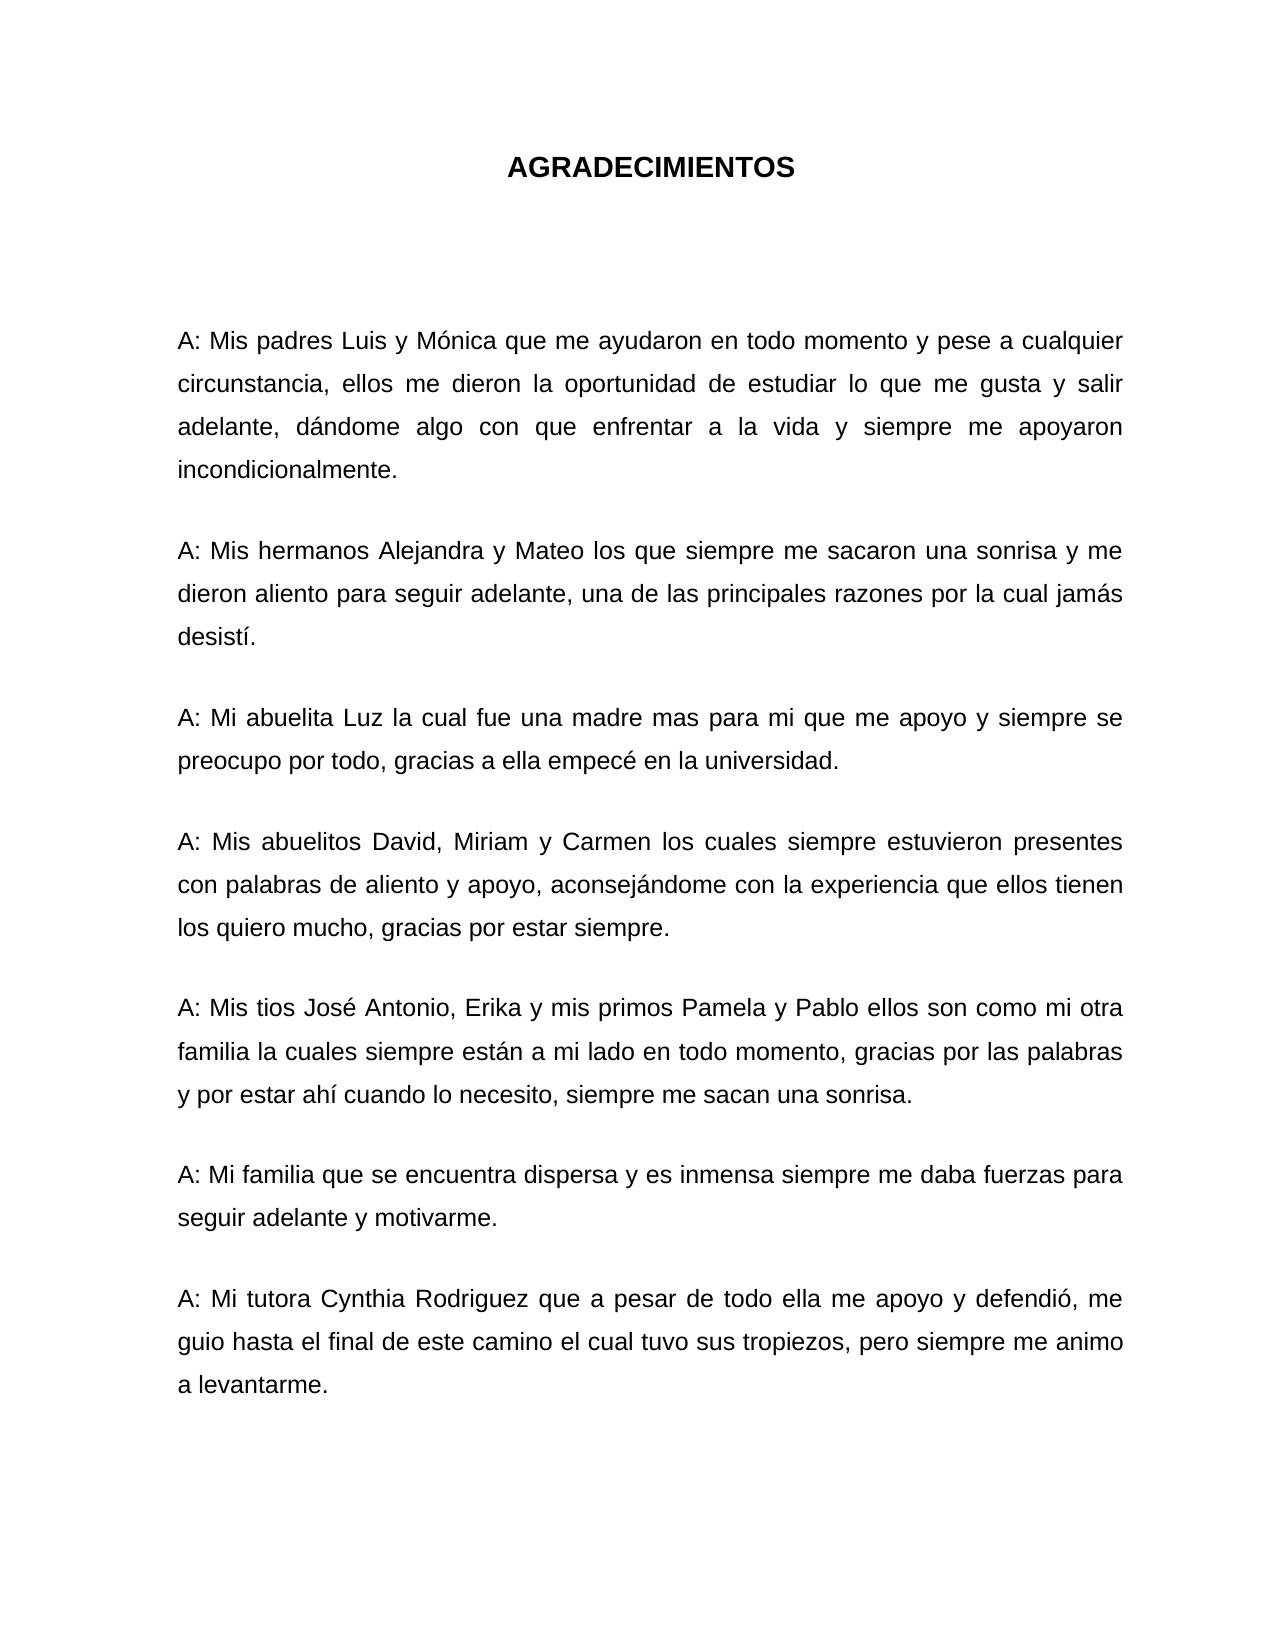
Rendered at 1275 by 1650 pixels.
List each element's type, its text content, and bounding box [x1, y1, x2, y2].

text A: Mis abuelitos David, Miriam y Carmen los cuales siempre estuvieron presentes con palabras de aliento y apoyo, aconsejándome con la experiencia que ellos tienen los quiero mucho, gracias por estar siempre. [177, 827, 1125, 942]
text A: Mis tios José Antonio, Erika y mis primos Pamela y Pablo ellos son como mi otra familia la cuales siempre están a mi lado en todo momento, gracias por las palabras y por estar ahí cuando lo necesito, siempre me sacan una sonrisa. [177, 993, 1125, 1108]
text AGRADECIMIENTOS [177, 150, 1125, 183]
text A: Mi tutora Cynthia Rodriguez que a pesar de todo ella me apoyo y defendió, me guio hasta el final de este camino el cual tuvo sus tropiezos, pero siempre me animo a levantarme. [177, 1284, 1125, 1399]
text A: Mis padres Luis y Mónica que me ayudaron en todo momento y pese a cualquier circunstancia, ellos me dieron la oportunidad de estudiar lo que me gusta y salir adelante, dándome algo con que enfrentar a la vida y siempre me apoyaron incondicionalmente. [177, 326, 1125, 484]
text A: Mi abuelita Luz la cual fue una madre mas para mi que me apoyo y siempre se preocupo por todo, gracias a ella empecé en la universidad. [177, 703, 1125, 775]
text A: Mis hermanos Alejandra y Mateo los que siempre me sacaron una sonrisa y me dieron aliento para seguir adelante, una de las principales razones por la cual jamás desistí. [177, 536, 1125, 651]
text A: Mi familia que se encuentra dispersa y es inmensa siempre me daba fuerzas para seguir adelante y motivarme. [177, 1160, 1125, 1232]
